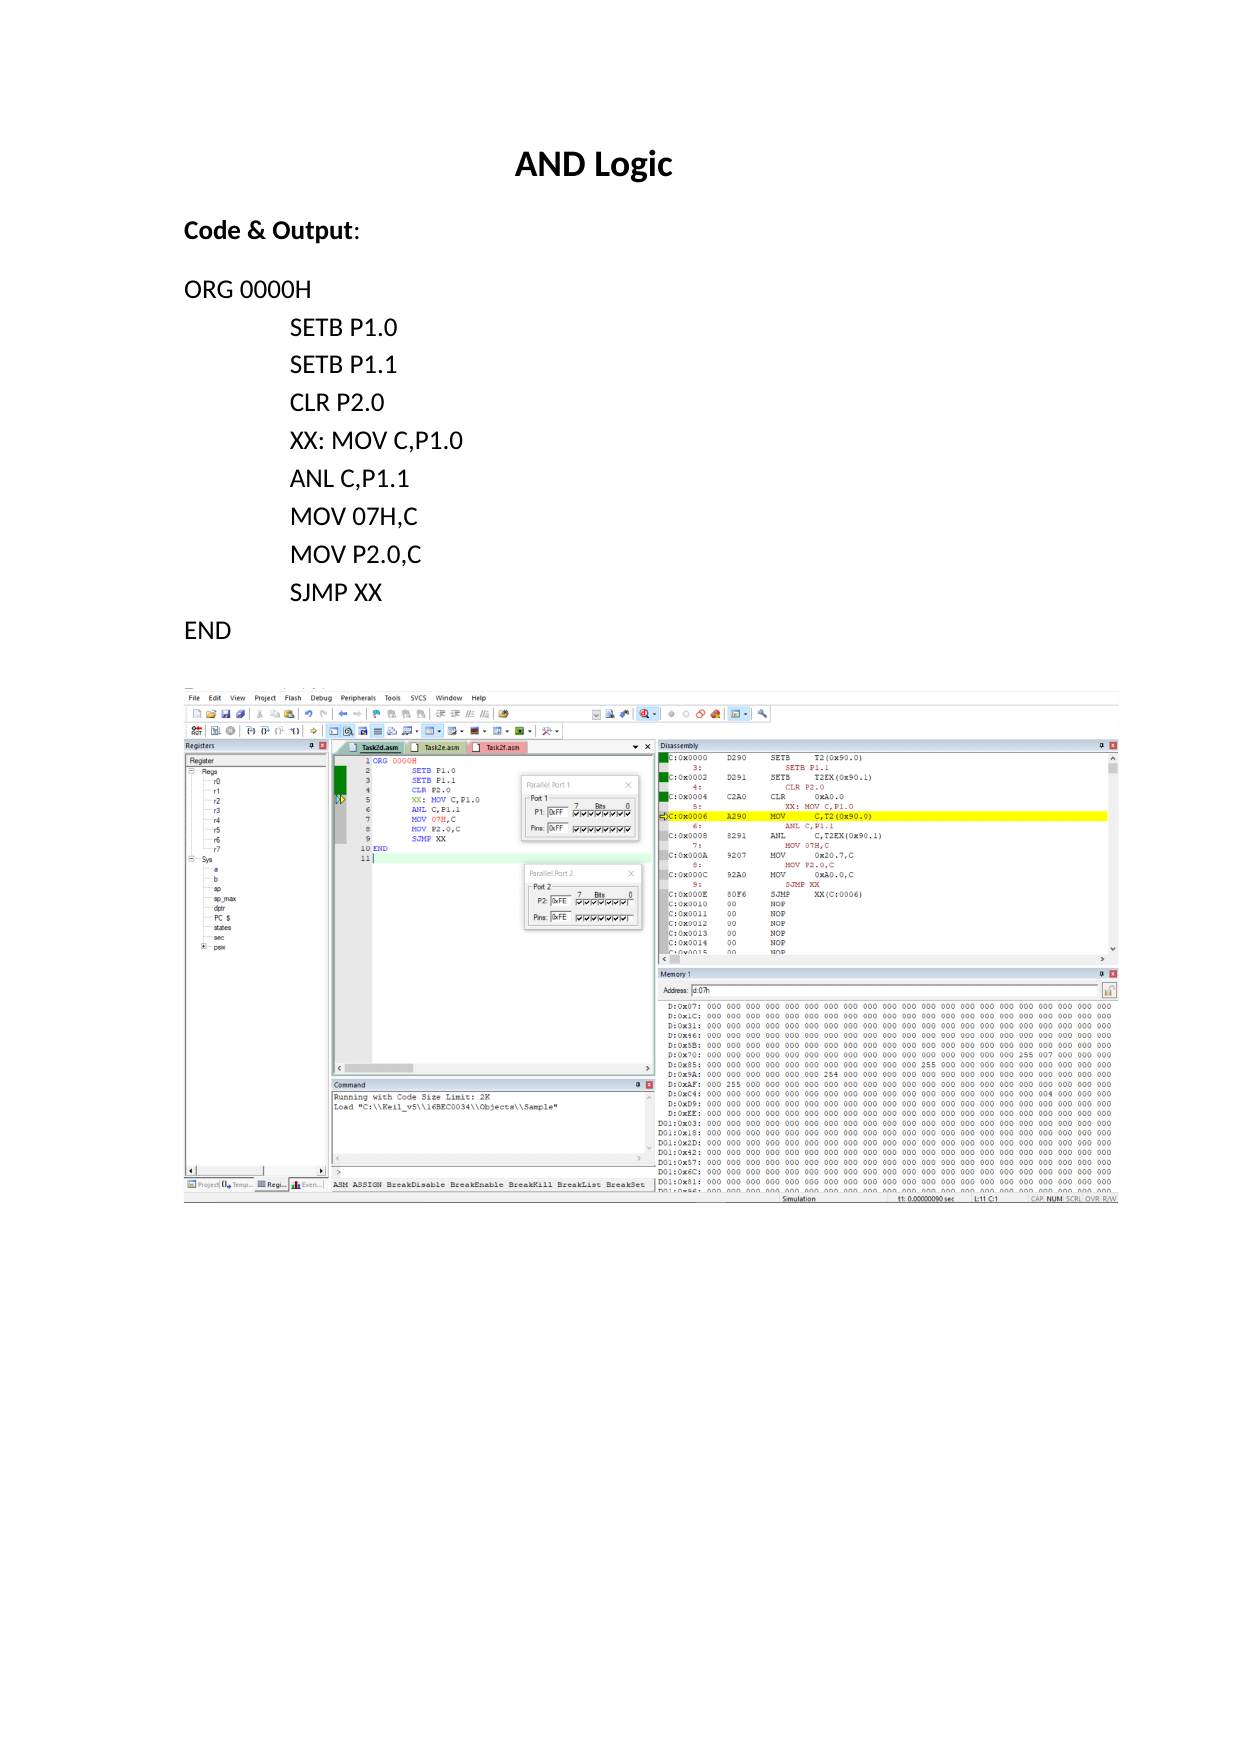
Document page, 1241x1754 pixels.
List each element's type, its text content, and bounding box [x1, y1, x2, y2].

text CLR P2.0 [184, 386, 1073, 419]
text SETB P1.0 [184, 310, 1073, 343]
text SETB P1.1 [184, 348, 1073, 381]
text SJMP XX [184, 575, 1073, 608]
text ANL C,P1.1 [184, 461, 1073, 494]
text END [184, 613, 1073, 646]
picture [183, 688, 1119, 1203]
list AND Logic [214, 139, 1073, 185]
text MOV 07H,C [184, 499, 1073, 532]
text XX: MOV C,P1.0 [184, 423, 1073, 457]
text ORG 0000H [184, 272, 1073, 305]
text MOV P2.0,C [184, 537, 1073, 570]
text Code & Output: [184, 213, 1073, 246]
